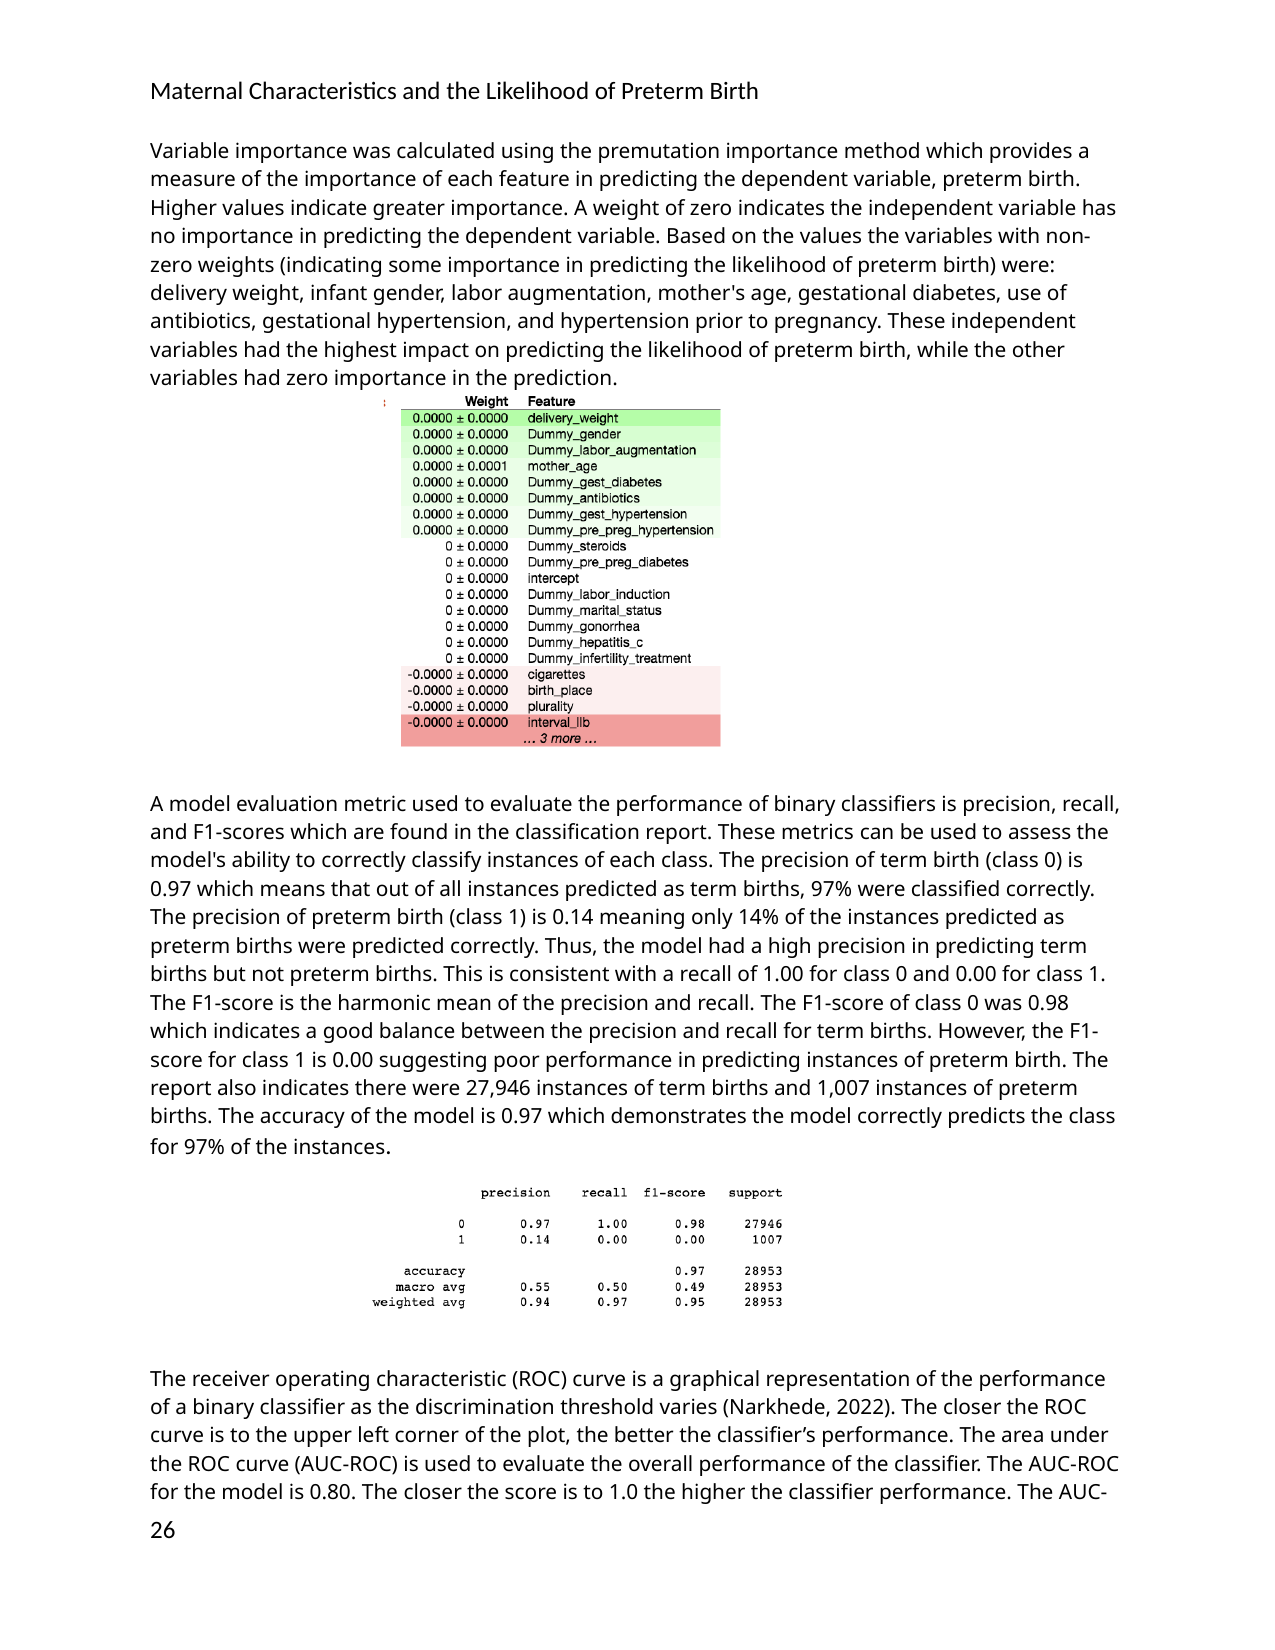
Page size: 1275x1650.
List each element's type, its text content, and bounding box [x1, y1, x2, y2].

text A model evaluation metric used to evaluate the performance of binary classifiers is precision, recall, and F1-scores which are found in the classification report. These metrics can be used to assess the model's ability to correctly classify instances of each class. The precision of term birth (class 0) is 0.97 which means that out of all instances predicted as term births, 97% were classified correctly. The precision of preterm birth (class 1) is 0.14 meaning only 14% of the instances predicted as preterm births were predicted correctly. Thus, the model had a high precision in predicting term births but not preterm births. This is consistent with a recall of 1.00 for class 0 and 0.00 for class 1. The F1-score is the harmonic mean of the precision and recall. The F1-score of class 0 was 0.98 which indicates a good balance between the precision and recall for term births. However, the F1-score for class 1 is 0.00 suggesting poor performance in predicting instances of preterm birth. The report also indicates there were 27,946 instances of term births and 1,007 instances of preterm births. The accuracy of the model is 0.97 which demonstrates the model correctly predicts the class for 97% of the instances. [150, 789, 1125, 1161]
picture [363, 1181, 805, 1315]
picture [382, 394, 770, 755]
text Variable importance was calculated using the premutation importance method which provides a measure of the importance of each feature in predicting the dependent variable, preterm birth. Higher values indicate greater importance. A weight of zero indicates the independent variable has no importance in predicting the dependent variable. Based on the values the variables with non-zero weights (indicating some importance in predicting the likelihood of preterm birth) were: delivery weight, infant gender, labor augmentation, mother's age, gestational diabetes, use of antibiotics, gestational hypertension, and hypertension prior to pregnancy. These independent variables had the highest impact on predicting the likelihood of preterm birth, while the other variables had zero importance in the prediction. [150, 136, 1125, 392]
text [150, 1364, 1125, 1506]
